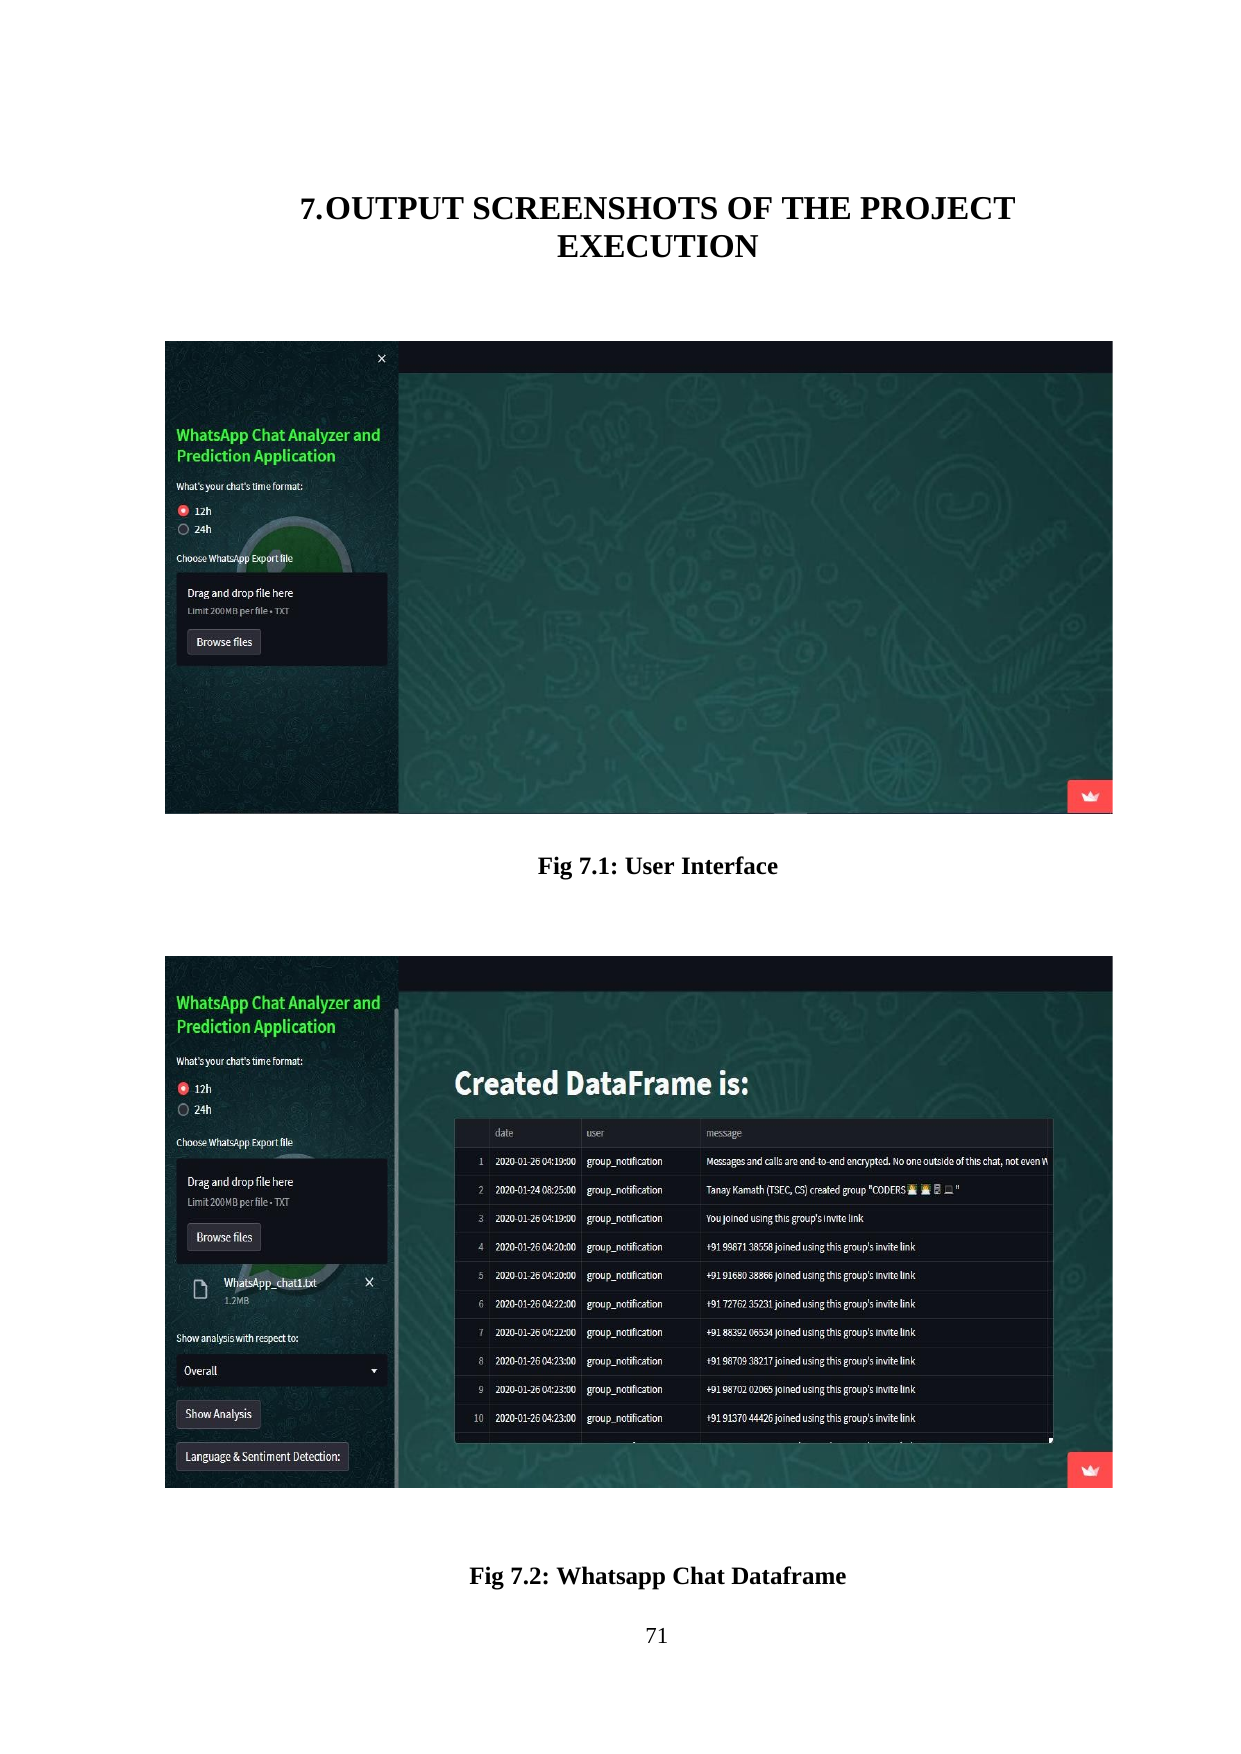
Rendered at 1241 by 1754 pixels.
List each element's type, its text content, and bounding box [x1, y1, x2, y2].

text Fig 7.2: Whatsapp Chat Dataframe [234, 1561, 1081, 1590]
picture [165, 341, 1113, 814]
picture [165, 956, 1113, 1488]
list OUTPUT SCREENSHOTS OF THE PROJECT EXECUTION [299, 188, 1016, 265]
subtitle Fig 7.1: User Interface [470, 851, 846, 880]
